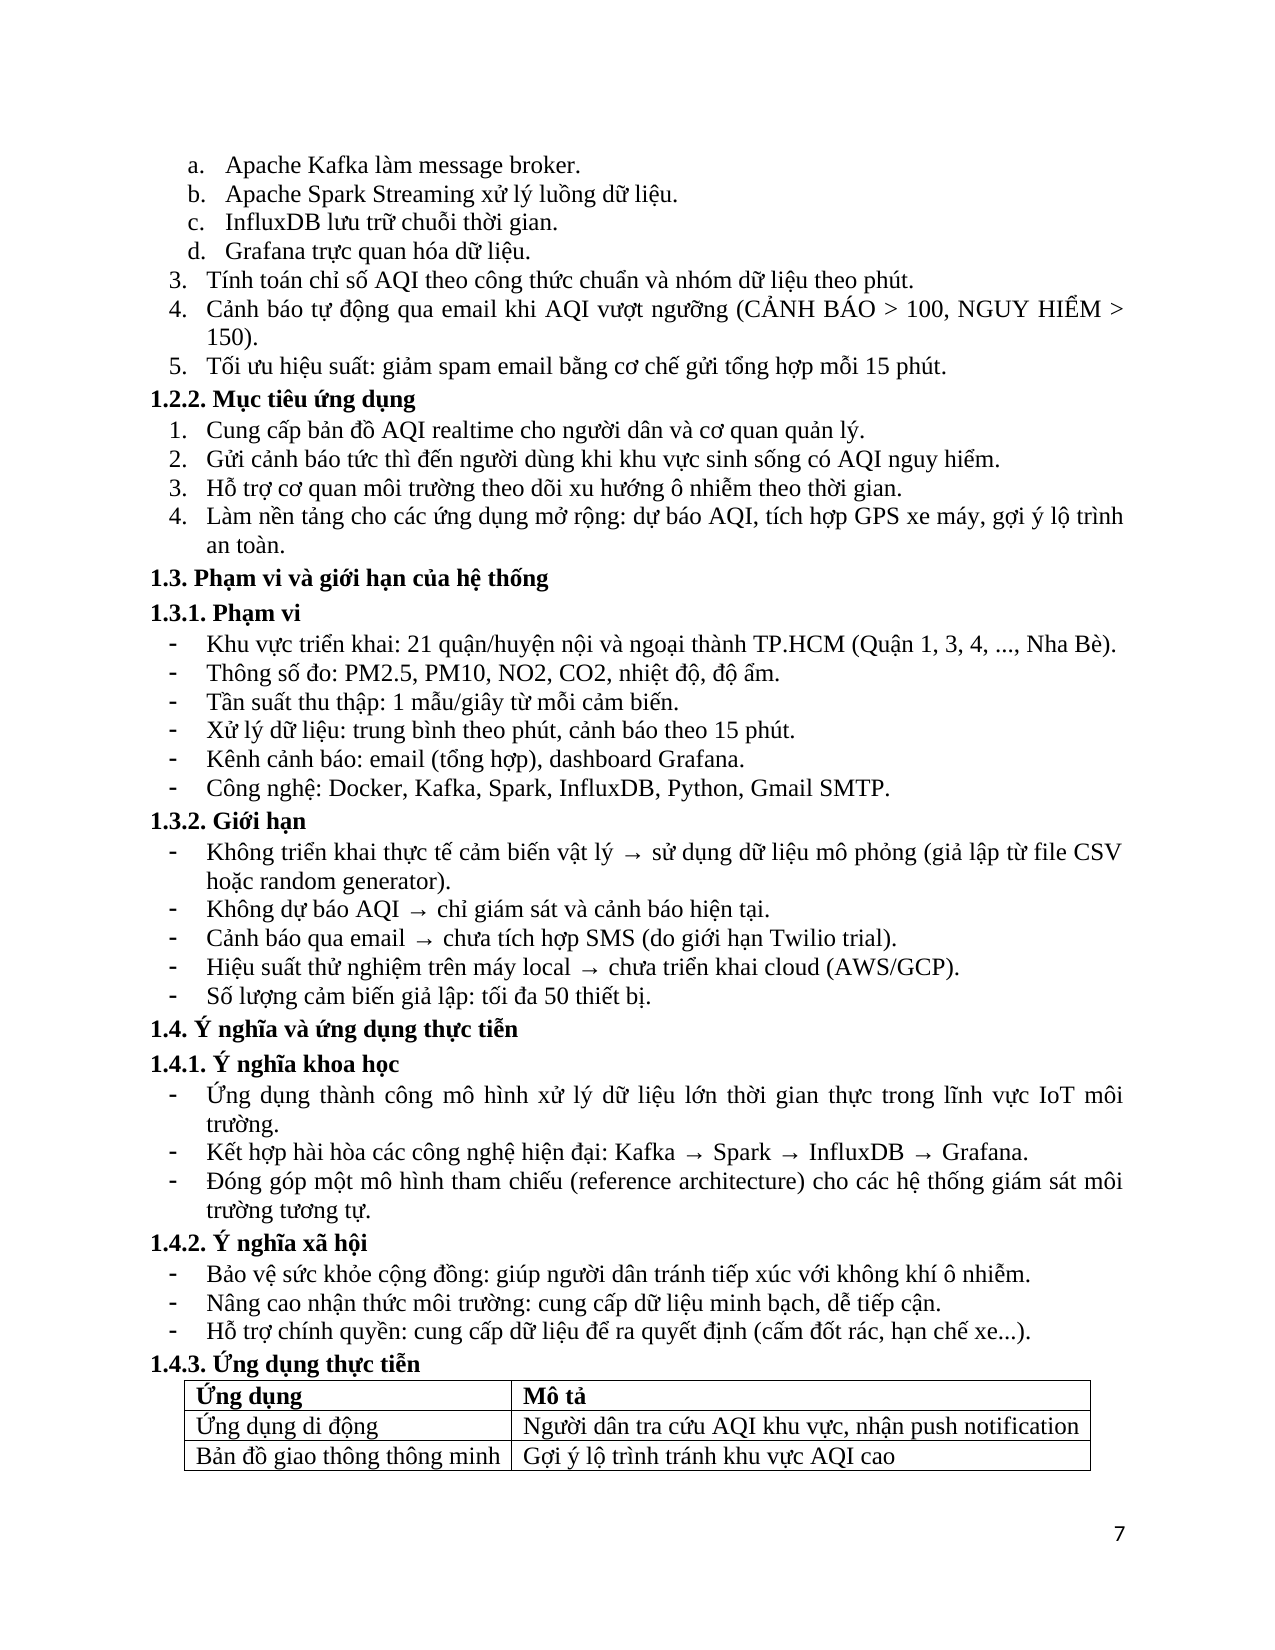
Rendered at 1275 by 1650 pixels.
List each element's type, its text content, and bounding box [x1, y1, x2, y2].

list Grafana trực quan hóa dữ liệu. [187, 236, 1125, 265]
list InfluxDB lưu trữ chuỗi thời gian. [187, 207, 1125, 236]
list Làm nền tảng cho các ứng dụng mở rộng: dự báo AQI, tích hợp GPS xe máy, gợi ý lộ trình an toàn. [169, 501, 1125, 559]
list Tính toán chỉ số AQI theo công thức chuẩn và nhóm dữ liệu theo phút. [169, 265, 1125, 294]
list Apache Spark Streaming xử lý luồng dữ liệu. [187, 179, 1125, 207]
list Apache Kafka làm message broker. [187, 150, 1125, 179]
list Cung cấp bản đồ AQI realtime cho người dân và cơ quan quản lý. [169, 415, 1125, 444]
list Ứng dụng thành công mô hình xử lý dữ liệu lớn thời gian thực trong lĩnh vực IoT môi trường. [169, 1080, 1125, 1137]
table_cell Ứng dụng di động [185, 1411, 511, 1440]
list Xử lý dữ liệu: trung bình theo phút, cảnh báo theo 15 phút. [169, 716, 1125, 744]
list Gửi cảnh báo tức thì đến người dùng khi khu vực sinh sống có AQI nguy hiểm. [169, 444, 1125, 473]
table_cell Người dân tra cứu AQI khu vực, nhận push notification [512, 1411, 1090, 1440]
list Đóng góp một mô hình tham chiếu (reference architecture) cho các hệ thống giám sát môi trường tương tự. [169, 1166, 1125, 1224]
table_cell Bản đồ giao thông thông minh [185, 1441, 511, 1470]
list Khu vực triển khai: 21 quận/huyện nội và ngoại thành TP.HCM (Quận 1, 3, 4, ..., Nha Bè). [169, 629, 1125, 658]
table_header Mô tả [512, 1381, 1090, 1410]
list Cảnh báo qua email → chưa tích hợp SMS (do giới hạn Twilio trial). [169, 923, 1125, 952]
list Hiệu suất thử nghiệm trên máy local → chưa triển khai cloud (AWS/GCP). [169, 952, 1125, 981]
list Hỗ trợ chính quyền: cung cấp dữ liệu để ra quyết định (cấm đốt rác, hạn chế xe...). [169, 1316, 1125, 1345]
subtitle 1.3. Phạm vi và giới hạn của hệ thống [150, 563, 1125, 592]
list Nâng cao nhận thức môi trường: cung cấp dữ liệu minh bạch, dễ tiếp cận. [169, 1288, 1125, 1316]
list Thông số đo: PM2.5, PM10, NO2, CO2, nhiệt độ, độ ẩm. [169, 658, 1125, 687]
table_cell Gợi ý lộ trình tránh khu vực AQI cao [512, 1441, 1090, 1470]
list Cảnh báo tự động qua email khi AQI vượt ngưỡng (CẢNH BÁO > 100, NGUY HIỂM > 150). [169, 294, 1125, 351]
list Không dự báo AQI → chỉ giám sát và cảnh báo hiện tại. [169, 894, 1125, 923]
table_header Ứng dụng [185, 1381, 511, 1410]
subtitle 1.4.2. Ý nghĩa xã hội [150, 1228, 1125, 1257]
list Số lượng cảm biến giả lập: tối đa 50 thiết bị. [169, 981, 1125, 1009]
list Hỗ trợ cơ quan môi trường theo dõi xu hướng ô nhiễm theo thời gian. [169, 473, 1125, 501]
subtitle 1.2.2. Mục tiêu ứng dụng [150, 384, 1125, 413]
subtitle 1.4.1. Ý nghĩa khoa học [150, 1049, 1125, 1078]
subtitle 1.3.1. Phạm vi [150, 598, 1125, 627]
list Không triển khai thực tế cảm biến vật lý → sử dụng dữ liệu mô phỏng (giả lập từ file CSV hoặc random generator). [169, 837, 1125, 894]
list Tần suất thu thập: 1 mẫu/giây từ mỗi cảm biến. [169, 687, 1125, 716]
list Bảo vệ sức khỏe cộng đồng: giúp người dân tránh tiếp xúc với không khí ô nhiễm. [169, 1259, 1125, 1288]
list Công nghệ: Docker, Kafka, Spark, InfluxDB, Python, Gmail SMTP. [169, 773, 1125, 802]
subtitle 1.4. Ý nghĩa và ứng dụng thực tiễn [150, 1014, 1125, 1042]
list Kênh cảnh báo: email (tổng hợp), dashboard Grafana. [169, 744, 1125, 773]
list Tối ưu hiệu suất: giảm spam email bằng cơ chế gửi tổng hợp mỗi 15 phút. [169, 351, 1125, 380]
subtitle 1.3.2. Giới hạn [150, 806, 1125, 835]
list Kết hợp hài hòa các công nghệ hiện đại: Kafka → Spark → InfluxDB → Grafana. [169, 1137, 1125, 1166]
subtitle 1.4.3. Ứng dụng thực tiễn [150, 1349, 1125, 1378]
